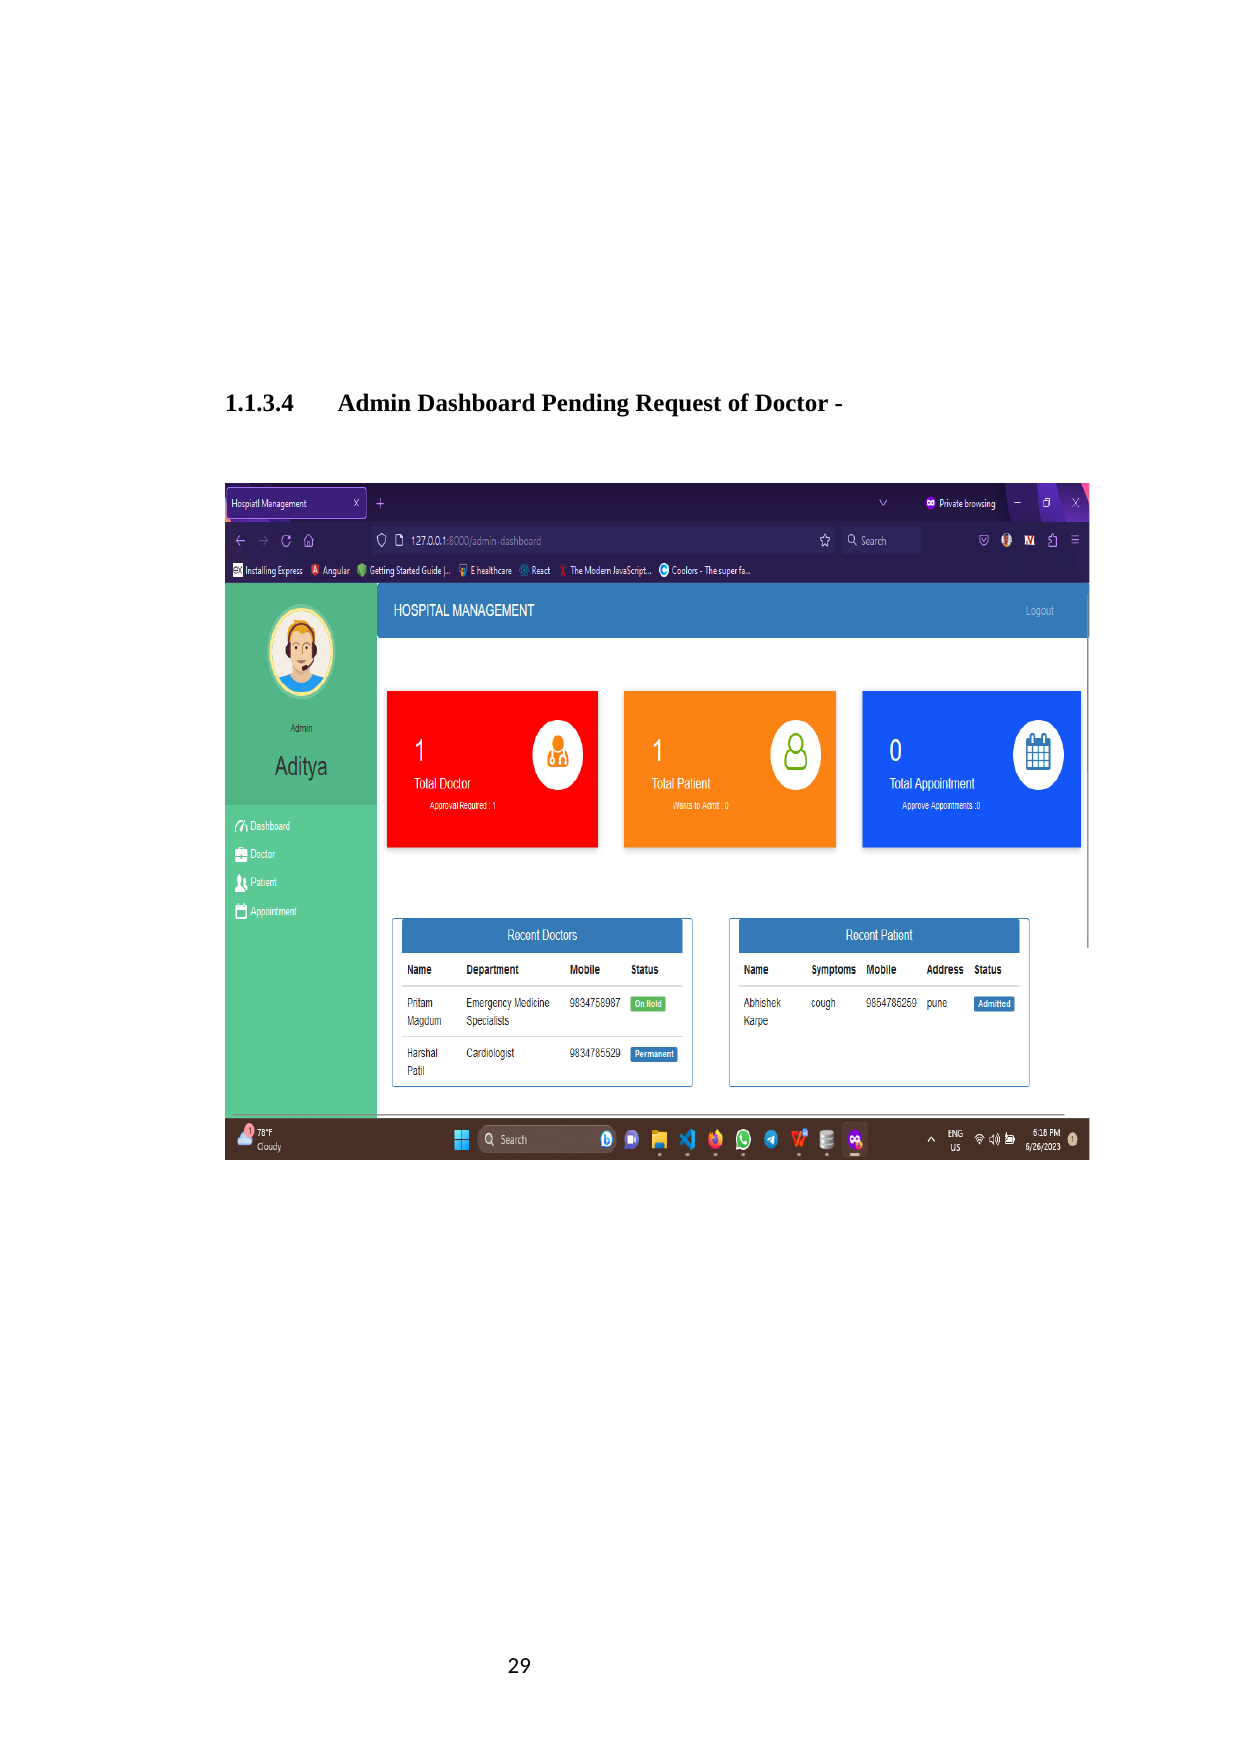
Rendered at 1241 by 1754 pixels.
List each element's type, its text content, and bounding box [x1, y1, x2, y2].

list Admin Dashboard Pending Request of Doctor - [225, 388, 1090, 417]
picture [225, 483, 1090, 1160]
